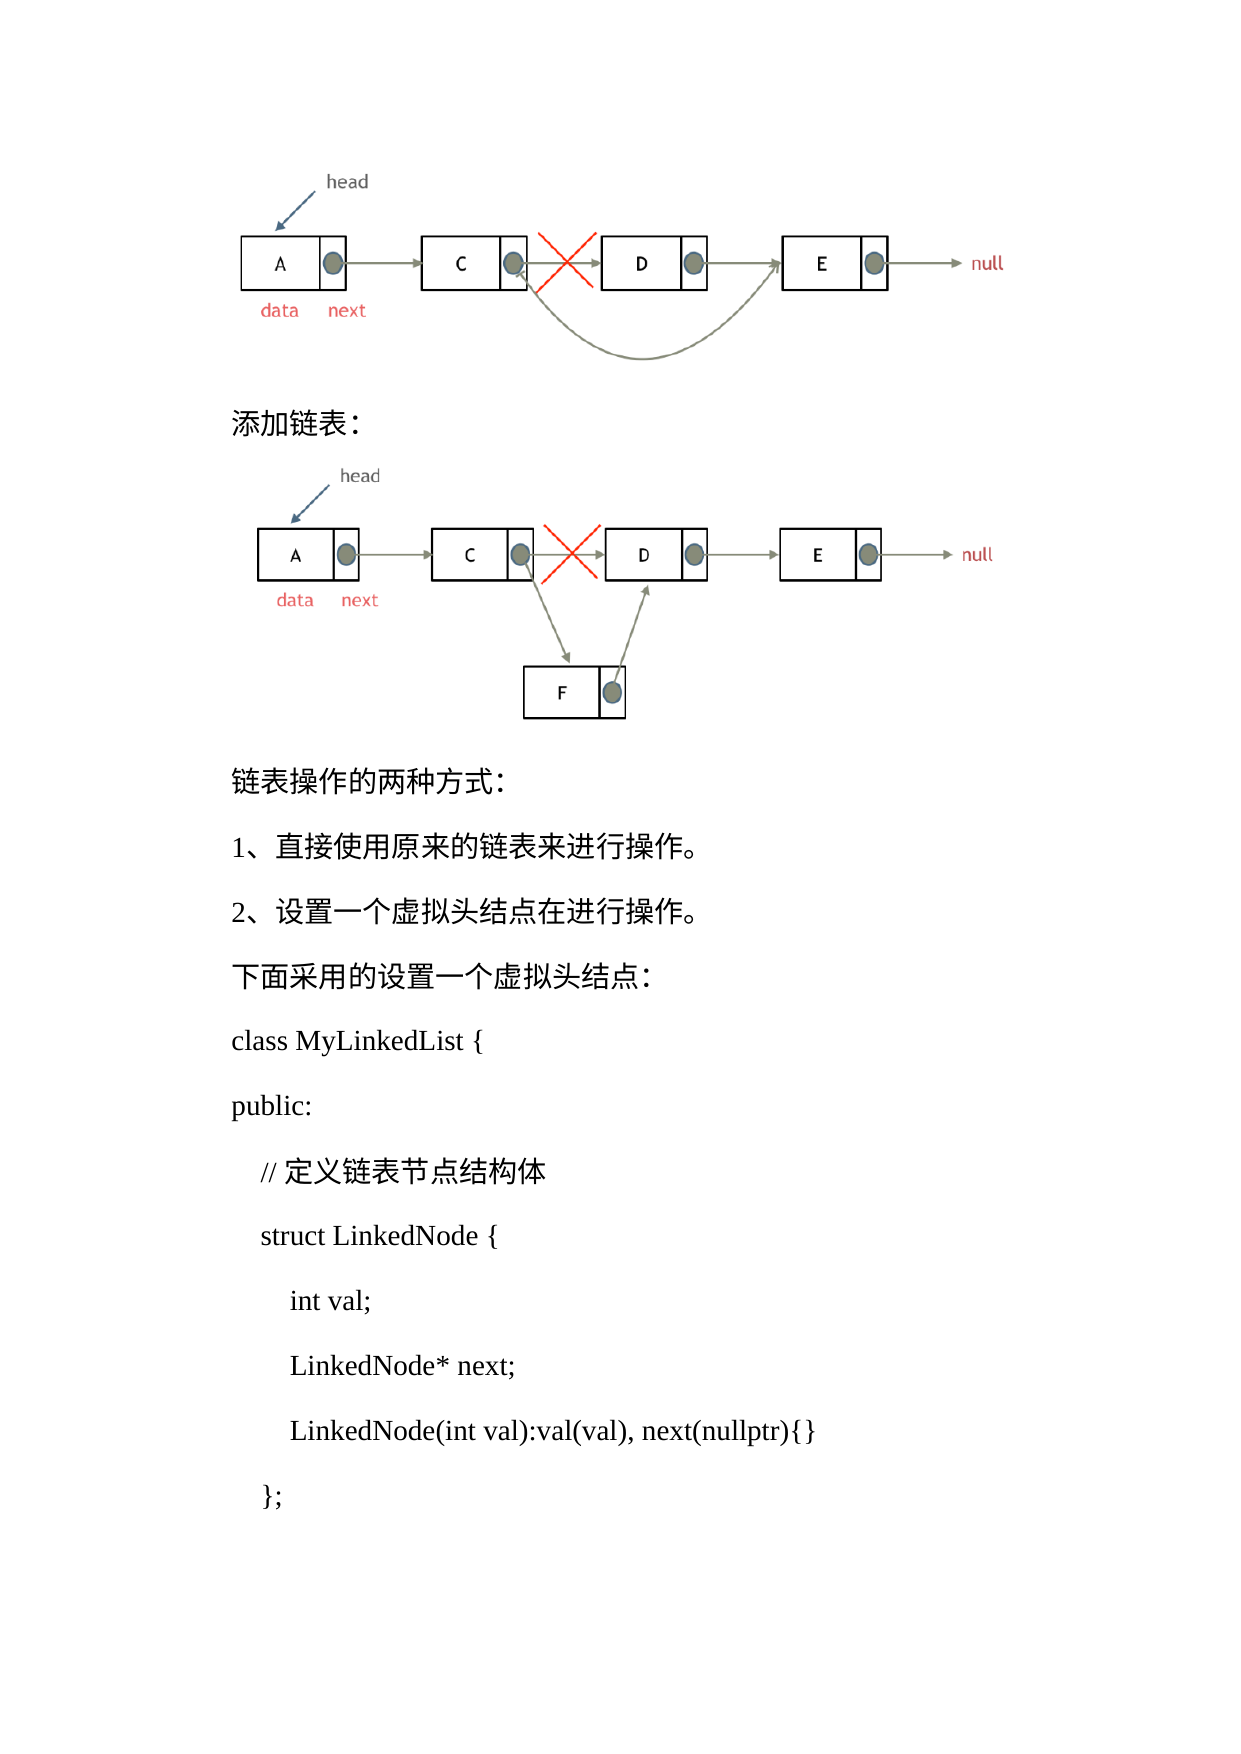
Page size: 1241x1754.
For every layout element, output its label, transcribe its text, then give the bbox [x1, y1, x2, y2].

text 下面采用的设置一个虚拟头结点： [187, 942, 1053, 1007]
text 添加链表： [187, 389, 1053, 454]
text class MyLinkedList { [187, 1007, 1053, 1072]
text 2、设置一个虚拟头结点在进行操作。 [187, 877, 1053, 942]
text 链表操作的两种方式： [187, 747, 1053, 812]
text struct LinkedNode { [187, 1202, 1053, 1267]
text // 定义链表节点结构体 [187, 1137, 1053, 1202]
text LinkedNode* next; [187, 1332, 1053, 1397]
text }; [187, 1462, 1053, 1527]
text 1、直接使用原来的链表来进行操作。 [187, 812, 1053, 877]
text public: [187, 1072, 1053, 1137]
picture [241, 454, 1000, 739]
text LinkedNode(int val):val(val), next(nullptr){} [187, 1397, 1053, 1462]
text int val; [187, 1267, 1053, 1332]
picture [223, 162, 1017, 379]
